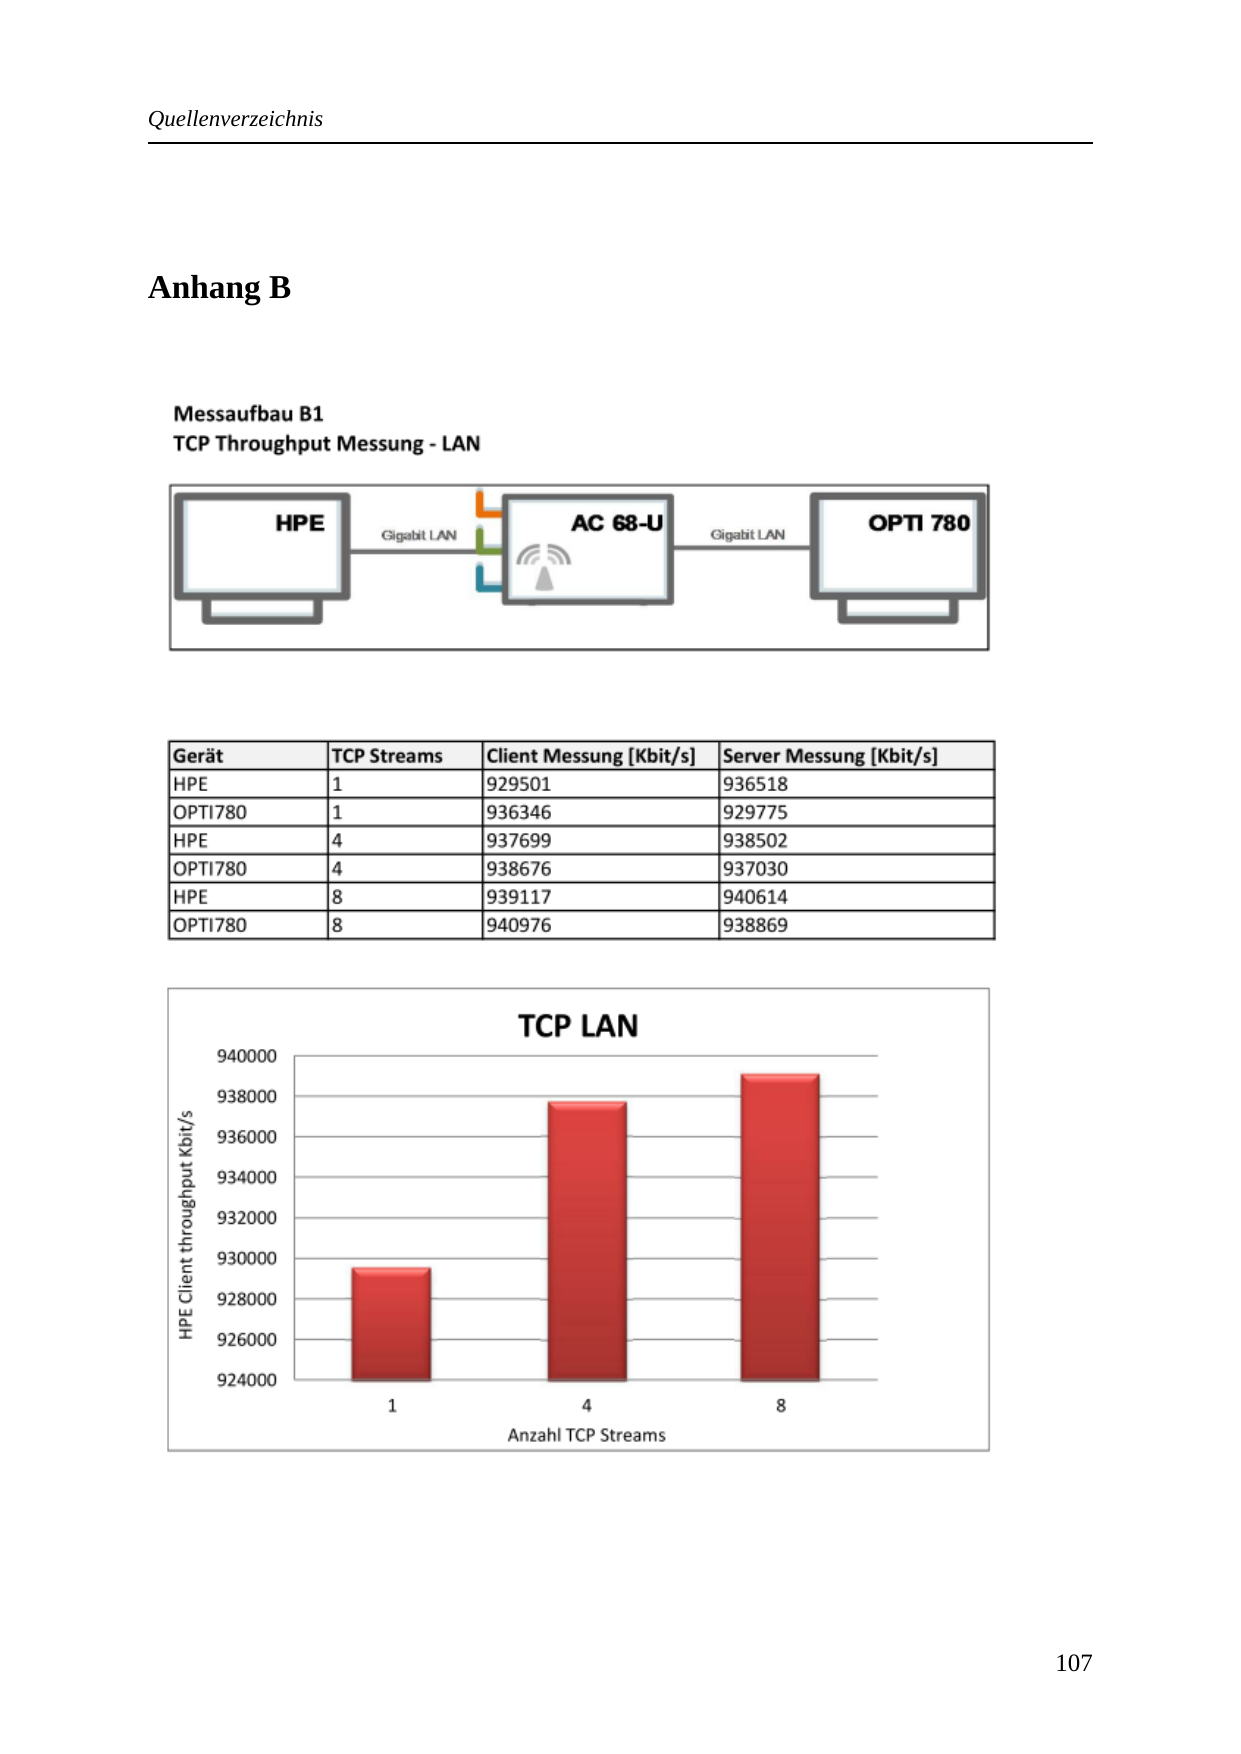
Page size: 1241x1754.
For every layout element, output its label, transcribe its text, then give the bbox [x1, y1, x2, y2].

subtitle Anhang B [148, 268, 1093, 306]
picture [147, 362, 1093, 1483]
